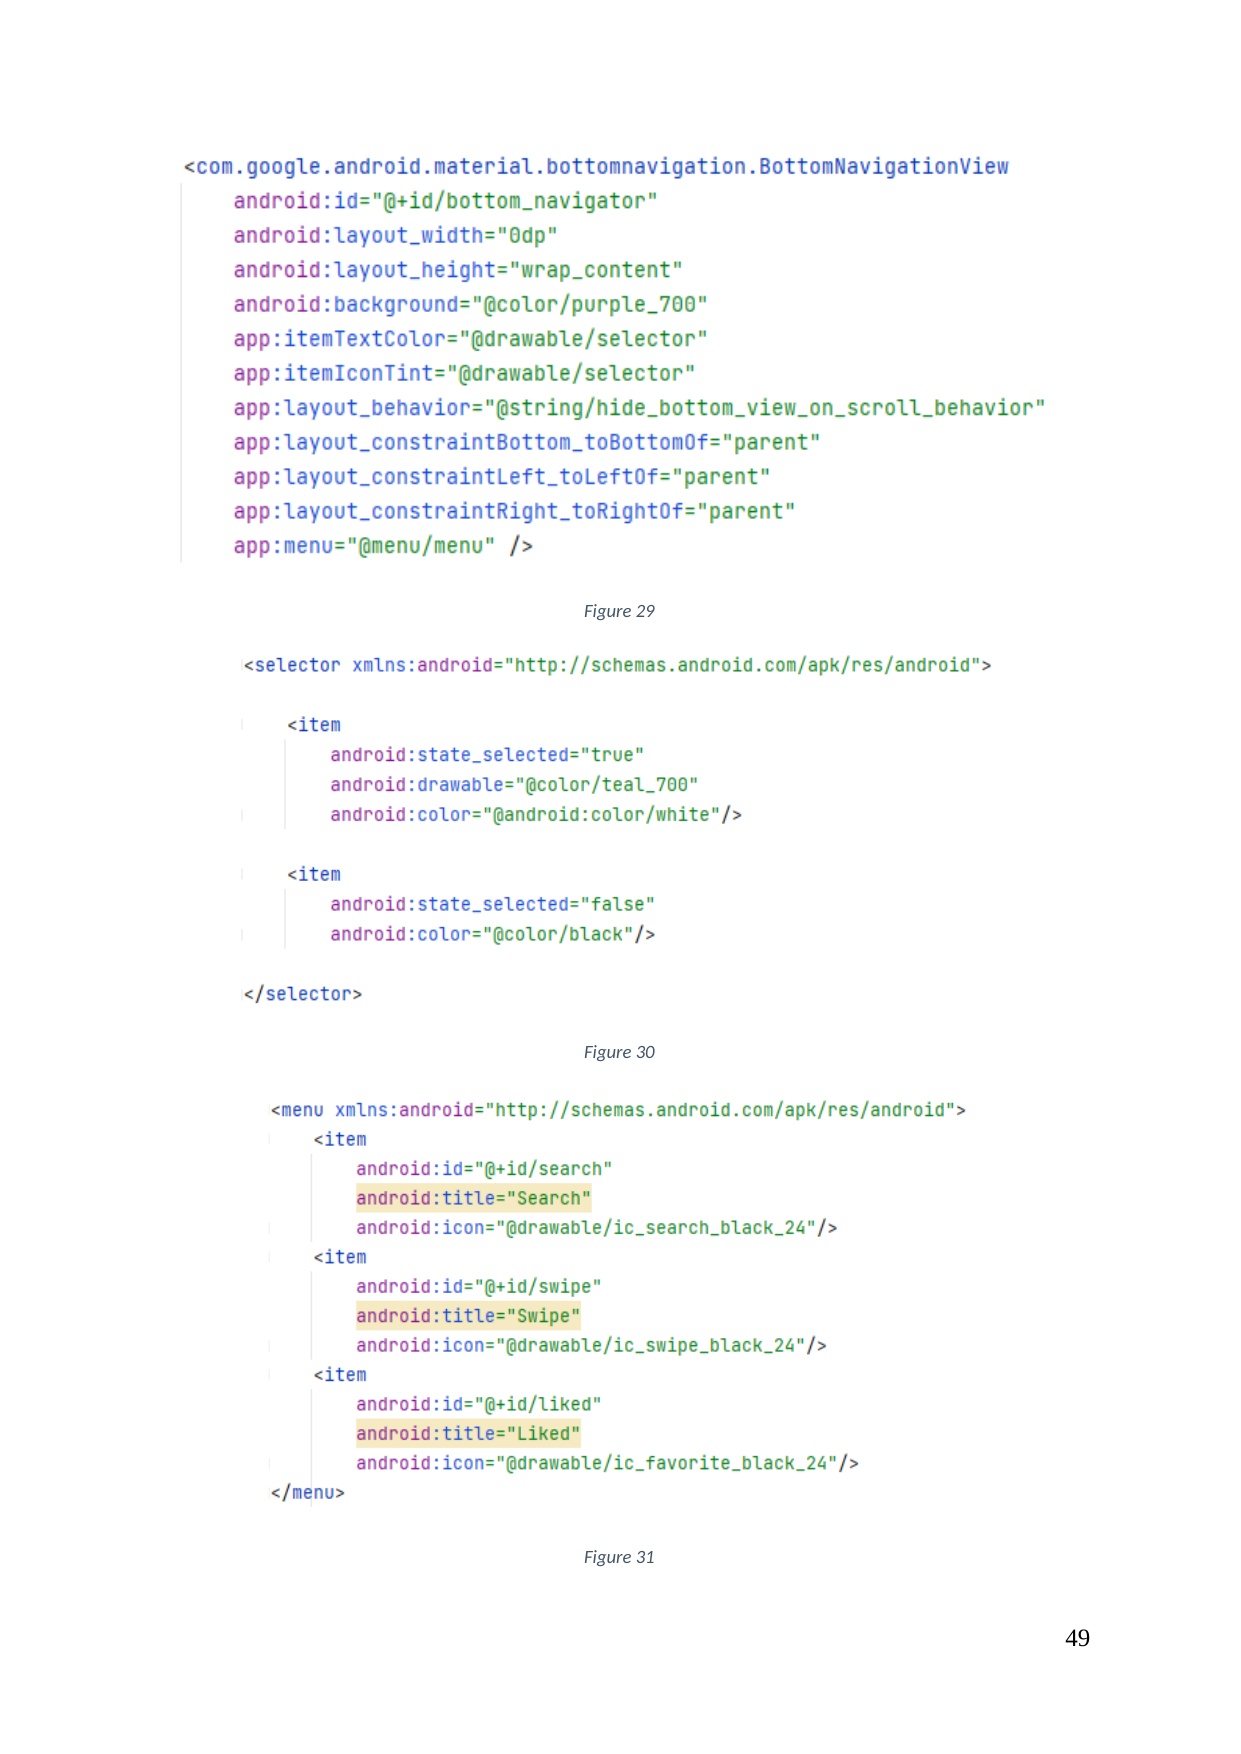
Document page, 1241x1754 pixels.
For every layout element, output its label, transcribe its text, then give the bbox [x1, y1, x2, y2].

text Figure 31 [150, 1546, 1090, 1568]
text Figure 30 [150, 1040, 1090, 1063]
text Figure 29 [150, 599, 1090, 622]
picture [268, 1095, 972, 1515]
picture [241, 654, 999, 1010]
picture [179, 150, 1061, 569]
